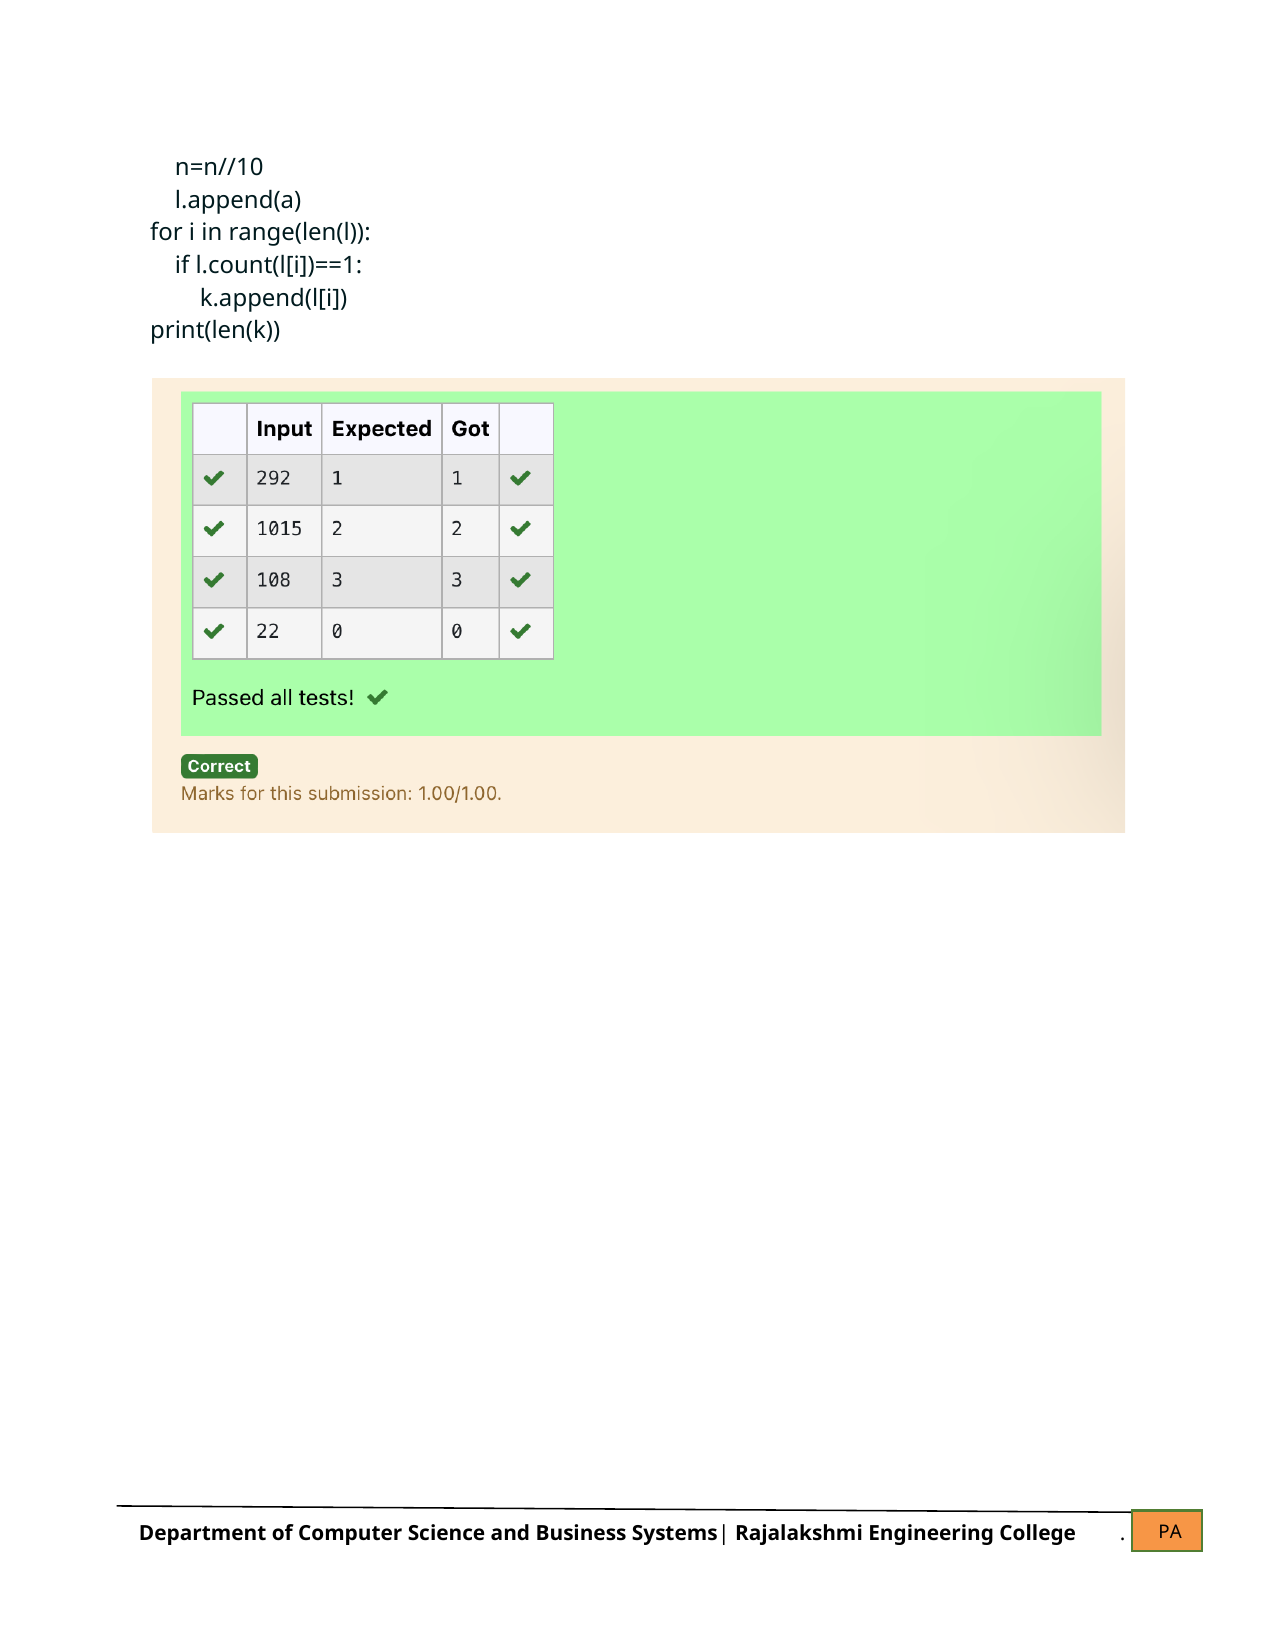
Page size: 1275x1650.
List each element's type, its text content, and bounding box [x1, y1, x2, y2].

text k.append(l[i]) [150, 280, 1125, 313]
picture [150, 378, 1125, 833]
text l.append(a) [150, 183, 1125, 215]
text if l.count(l[i])==1: [150, 248, 1125, 280]
text print(len(k)) [150, 313, 1125, 346]
text n=n//10 [150, 150, 1125, 183]
text for i in range(len(l)): [150, 215, 1125, 248]
